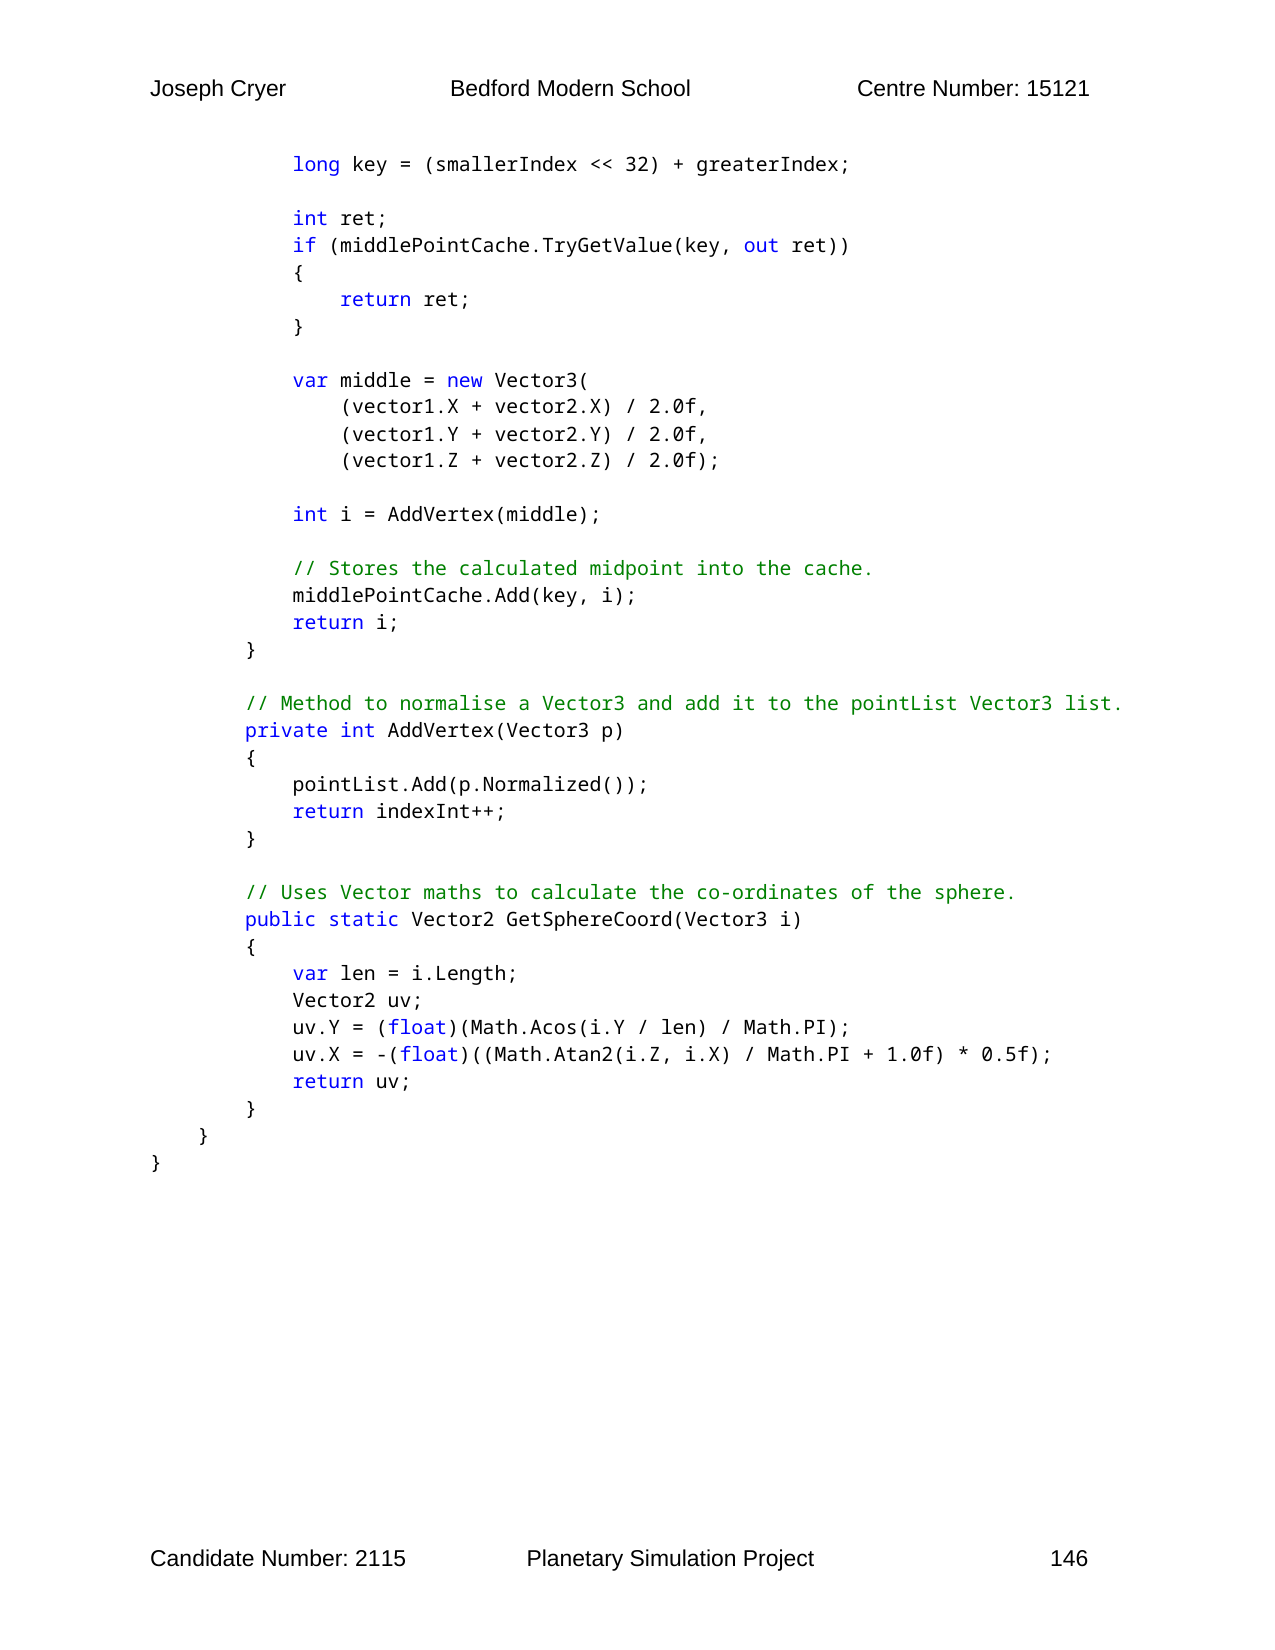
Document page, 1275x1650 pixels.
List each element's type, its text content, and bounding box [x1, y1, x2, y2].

text int ret; [150, 204, 1125, 231]
text return uv; [150, 1067, 1125, 1094]
text // Uses Vector maths to calculate the co-ordinates of the sphere. [150, 878, 1125, 905]
text uv.X = -(float)((Math.Atan2(i.Z, i.X) / Math.PI + 1.0f) * 0.5f); [150, 1040, 1125, 1067]
text } [150, 1121, 1125, 1148]
text } [150, 1148, 1125, 1175]
text { [150, 743, 1125, 771]
text (vector1.Z + vector2.Z) / 2.0f); [150, 447, 1125, 474]
text { [150, 932, 1125, 959]
text middlePointCache.Add(key, i); [150, 582, 1125, 609]
text Vector2 uv; [150, 986, 1125, 1013]
text public static Vector2 GetSphereCoord(Vector3 i) [150, 905, 1125, 932]
text var len = i.Length; [150, 959, 1125, 986]
text } [150, 312, 1125, 339]
text long key = (smallerIndex << 32) + greaterIndex; [150, 150, 1125, 177]
text return ret; [150, 285, 1125, 312]
text return i; [150, 609, 1125, 636]
text return indexInt++; [150, 797, 1125, 824]
text uv.Y = (float)(Math.Acos(i.Y / len) / Math.PI); [150, 1013, 1125, 1040]
text (vector1.X + vector2.X) / 2.0f, [150, 393, 1125, 420]
text { [150, 258, 1125, 285]
text } [150, 1094, 1125, 1121]
text var middle = new Vector3( [150, 366, 1125, 393]
text // Method to normalise a Vector3 and add it to the pointList Vector3 list. [150, 689, 1125, 717]
text } [150, 824, 1125, 851]
text int i = AddVertex(middle); [150, 501, 1125, 528]
text if (middlePointCache.TryGetValue(key, out ret)) [150, 231, 1125, 258]
text } [150, 636, 1125, 663]
text // Stores the calculated midpoint into the cache. [150, 555, 1125, 582]
text private int AddVertex(Vector3 p) [150, 717, 1125, 743]
text pointList.Add(p.Normalized()); [150, 771, 1125, 797]
text (vector1.Y + vector2.Y) / 2.0f, [150, 420, 1125, 447]
